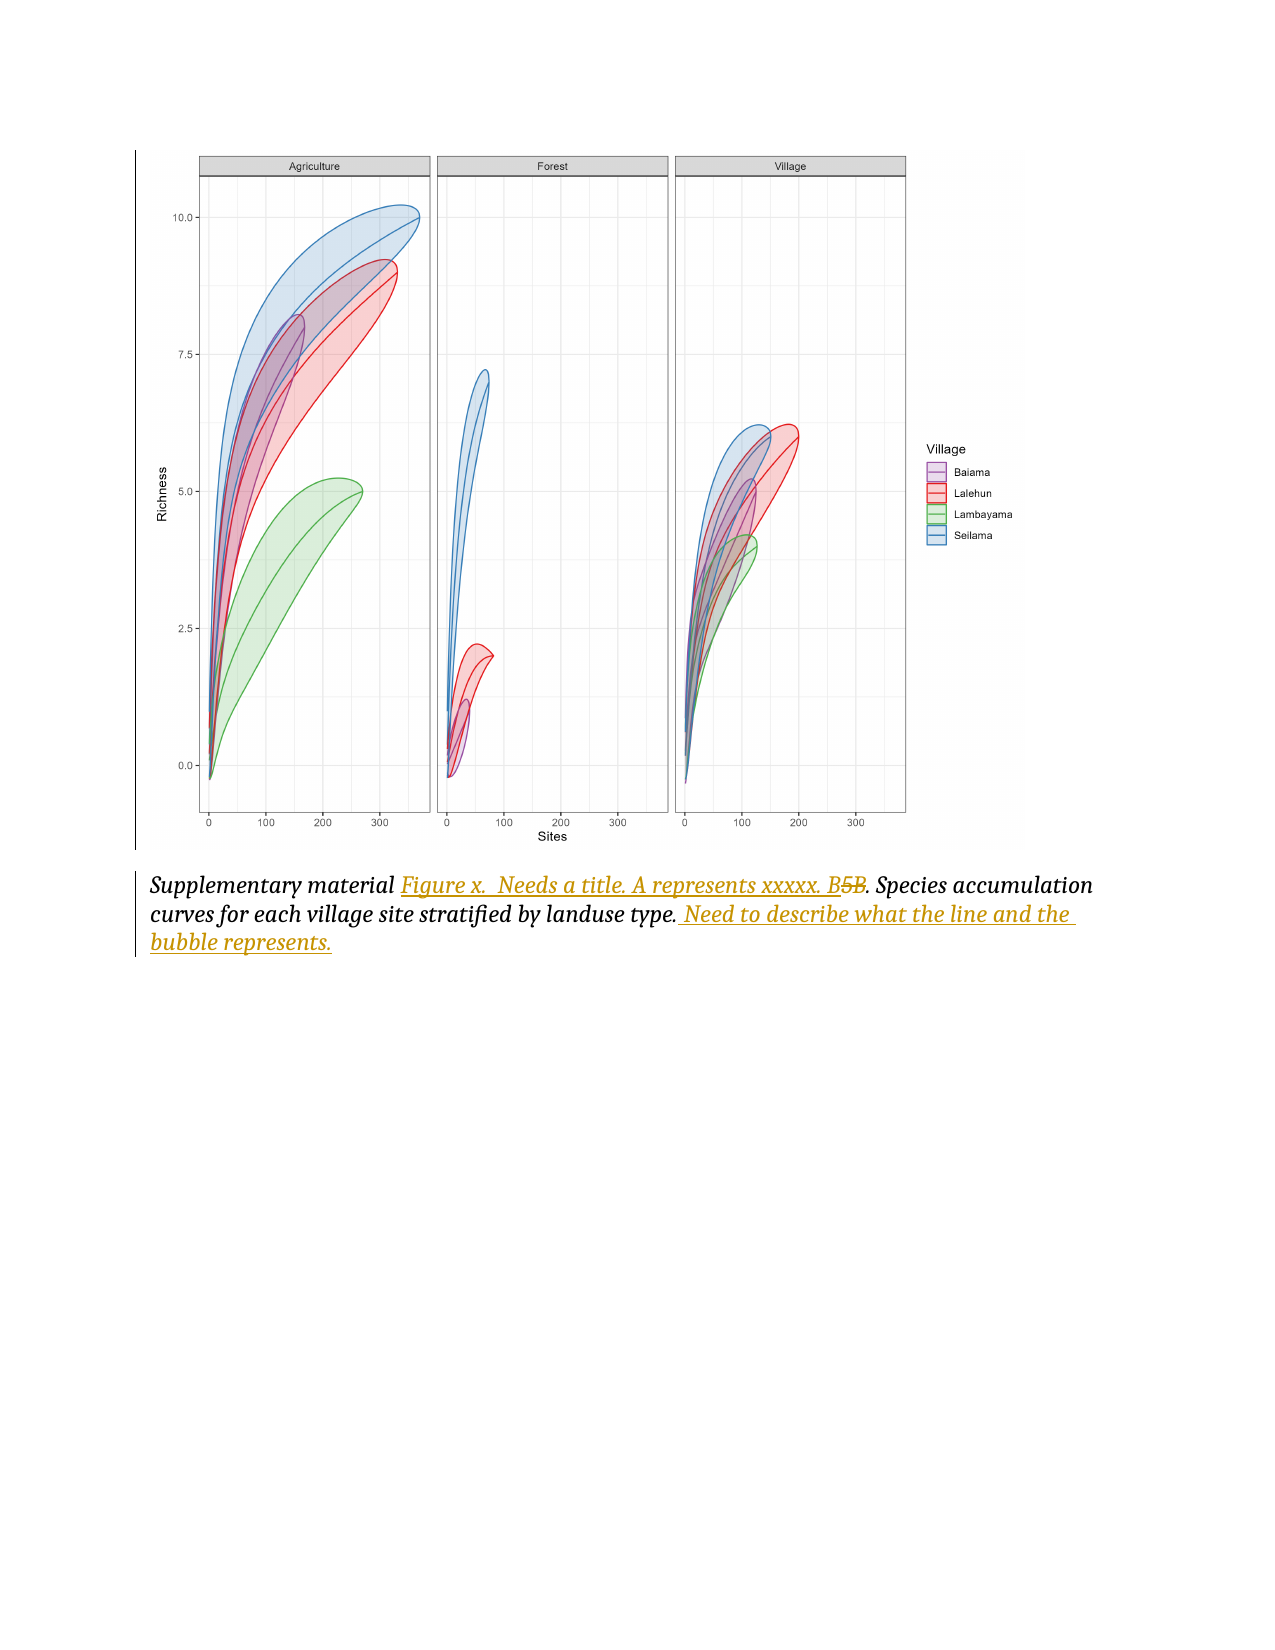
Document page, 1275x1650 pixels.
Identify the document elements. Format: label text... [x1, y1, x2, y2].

picture [150, 150, 1025, 850]
text Supplementary material . Species accumulation curves for each village site stratified by landuse type. [150, 871, 1125, 957]
